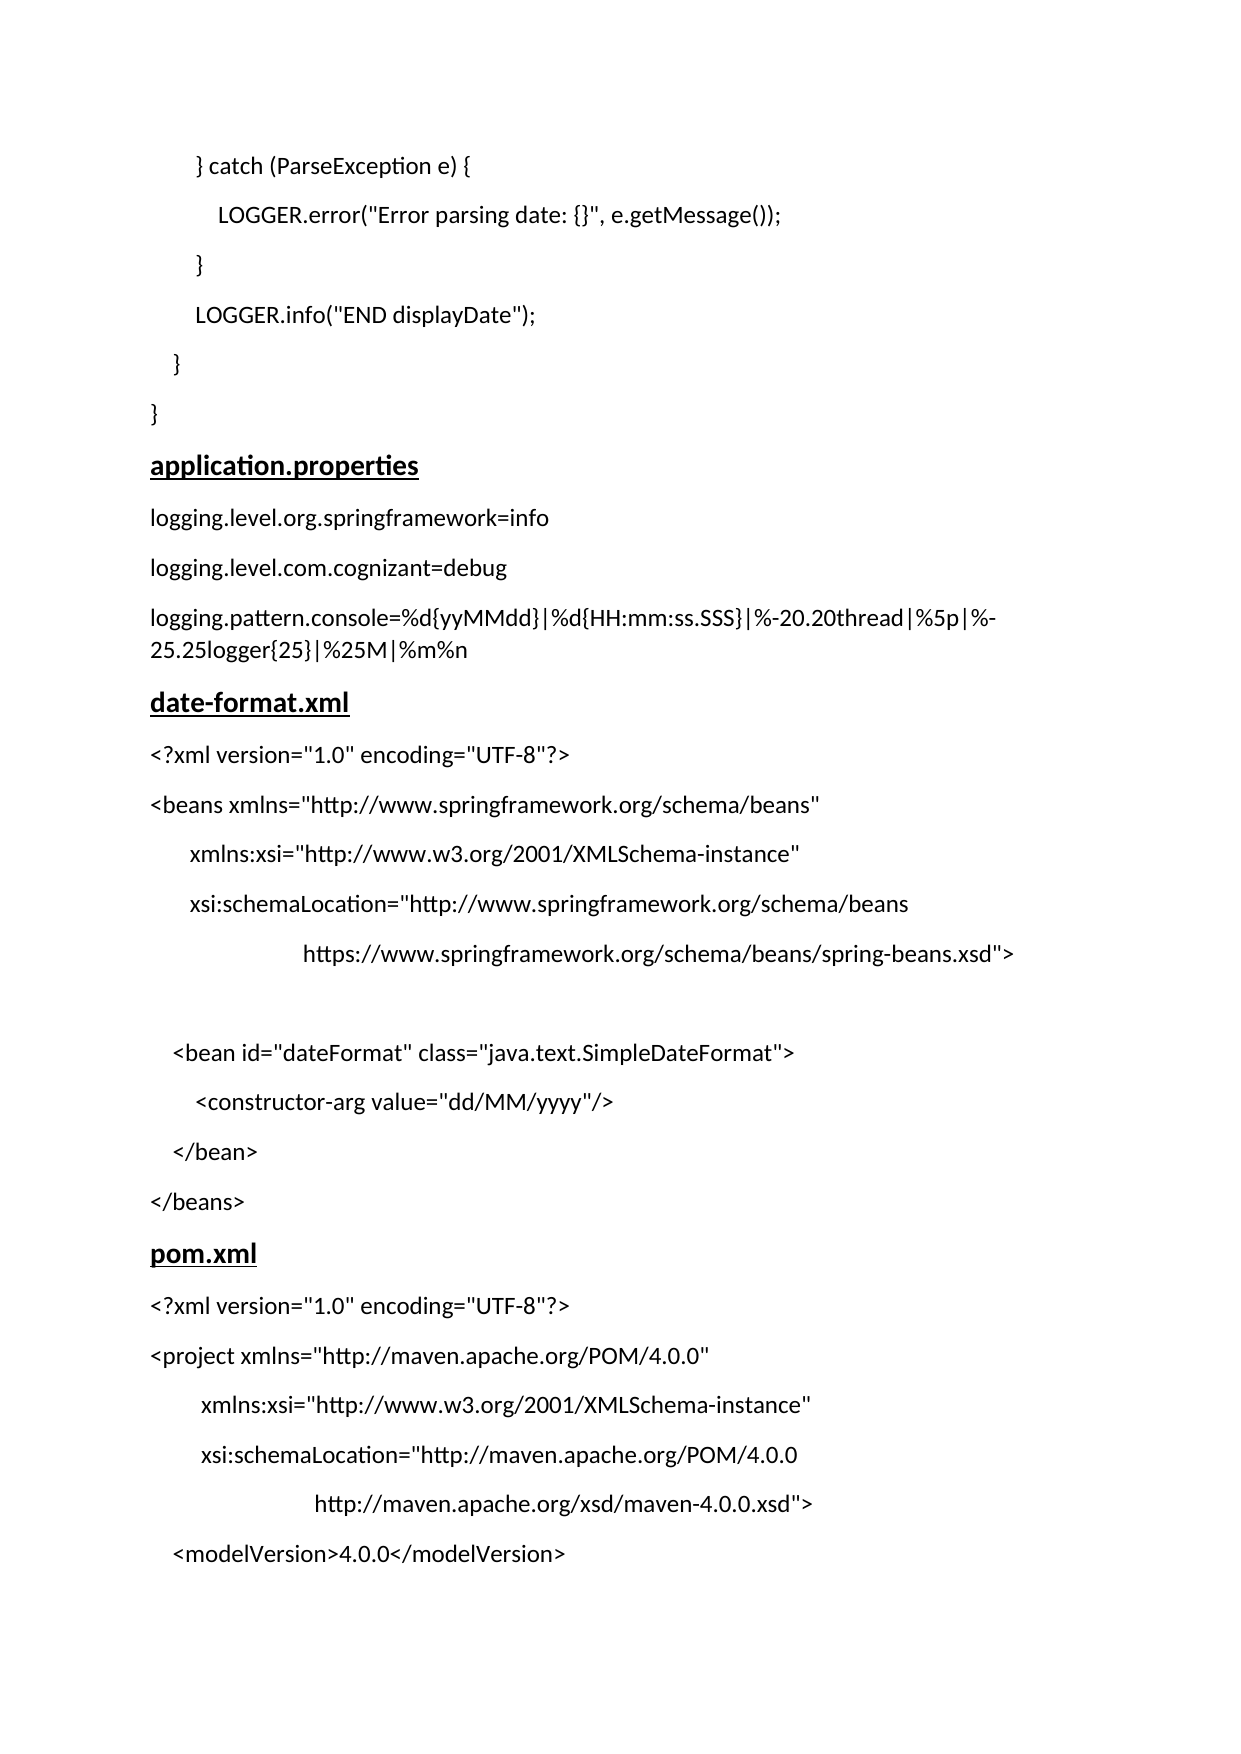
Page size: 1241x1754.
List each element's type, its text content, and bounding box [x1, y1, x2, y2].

text } catch (ParseException e) { [150, 150, 1090, 181]
text logging.pattern.console=%d{yyMMdd}|%d{HH:mm:ss.SSS}|%-20.20thread|%5p|%-25.25logger{25}|%25M|%m%n [150, 602, 1090, 665]
text <constructor-arg value="dd/MM/yyyy"/> [150, 1086, 1090, 1117]
text LOGGER.error("Error parsing date: {}", e.getMessage()); [150, 199, 1090, 230]
text <beans xmlns="http://www.springframework.org/schema/beans" [150, 789, 1090, 819]
text <modelVersion>4.0.0</modelVersion> [150, 1538, 1090, 1569]
text logging.level.org.springframework=info [150, 503, 1090, 533]
text logging.level.com.cognizant=debug [150, 552, 1090, 583]
text } [150, 348, 1090, 379]
text xsi:schemaLocation="http://maven.apache.org/POM/4.0.0 [150, 1439, 1090, 1469]
text http://maven.apache.org/xsd/maven-4.0.0.xsd"> [150, 1489, 1090, 1519]
text } [150, 249, 1090, 280]
text <?xml version="1.0" encoding="UTF-8"?> [150, 1290, 1090, 1321]
text xmlns:xsi="http://www.w3.org/2001/XMLSchema-instance" [150, 1389, 1090, 1420]
text <project xmlns="http://maven.apache.org/POM/4.0.0" [150, 1340, 1090, 1370]
text } [150, 398, 1090, 428]
text https://www.springframework.org/schema/beans/spring-beans.xsd"> [150, 938, 1090, 968]
text LOGGER.info("END displayDate"); [150, 299, 1090, 329]
text </bean> [150, 1136, 1090, 1167]
text pom.xml [150, 1235, 1090, 1271]
text </beans> [150, 1186, 1090, 1216]
text xsi:schemaLocation="http://www.springframework.org/schema/beans [150, 888, 1090, 919]
text <?xml version="1.0" encoding="UTF-8"?> [150, 739, 1090, 770]
text <bean id="dateFormat" class="java.text.SimpleDateFormat"> [150, 1037, 1090, 1067]
text xmlns:xsi="http://www.w3.org/2001/XMLSchema-instance" [150, 838, 1090, 869]
text date-format.xml [150, 684, 1090, 720]
text application.properties [150, 447, 1090, 483]
